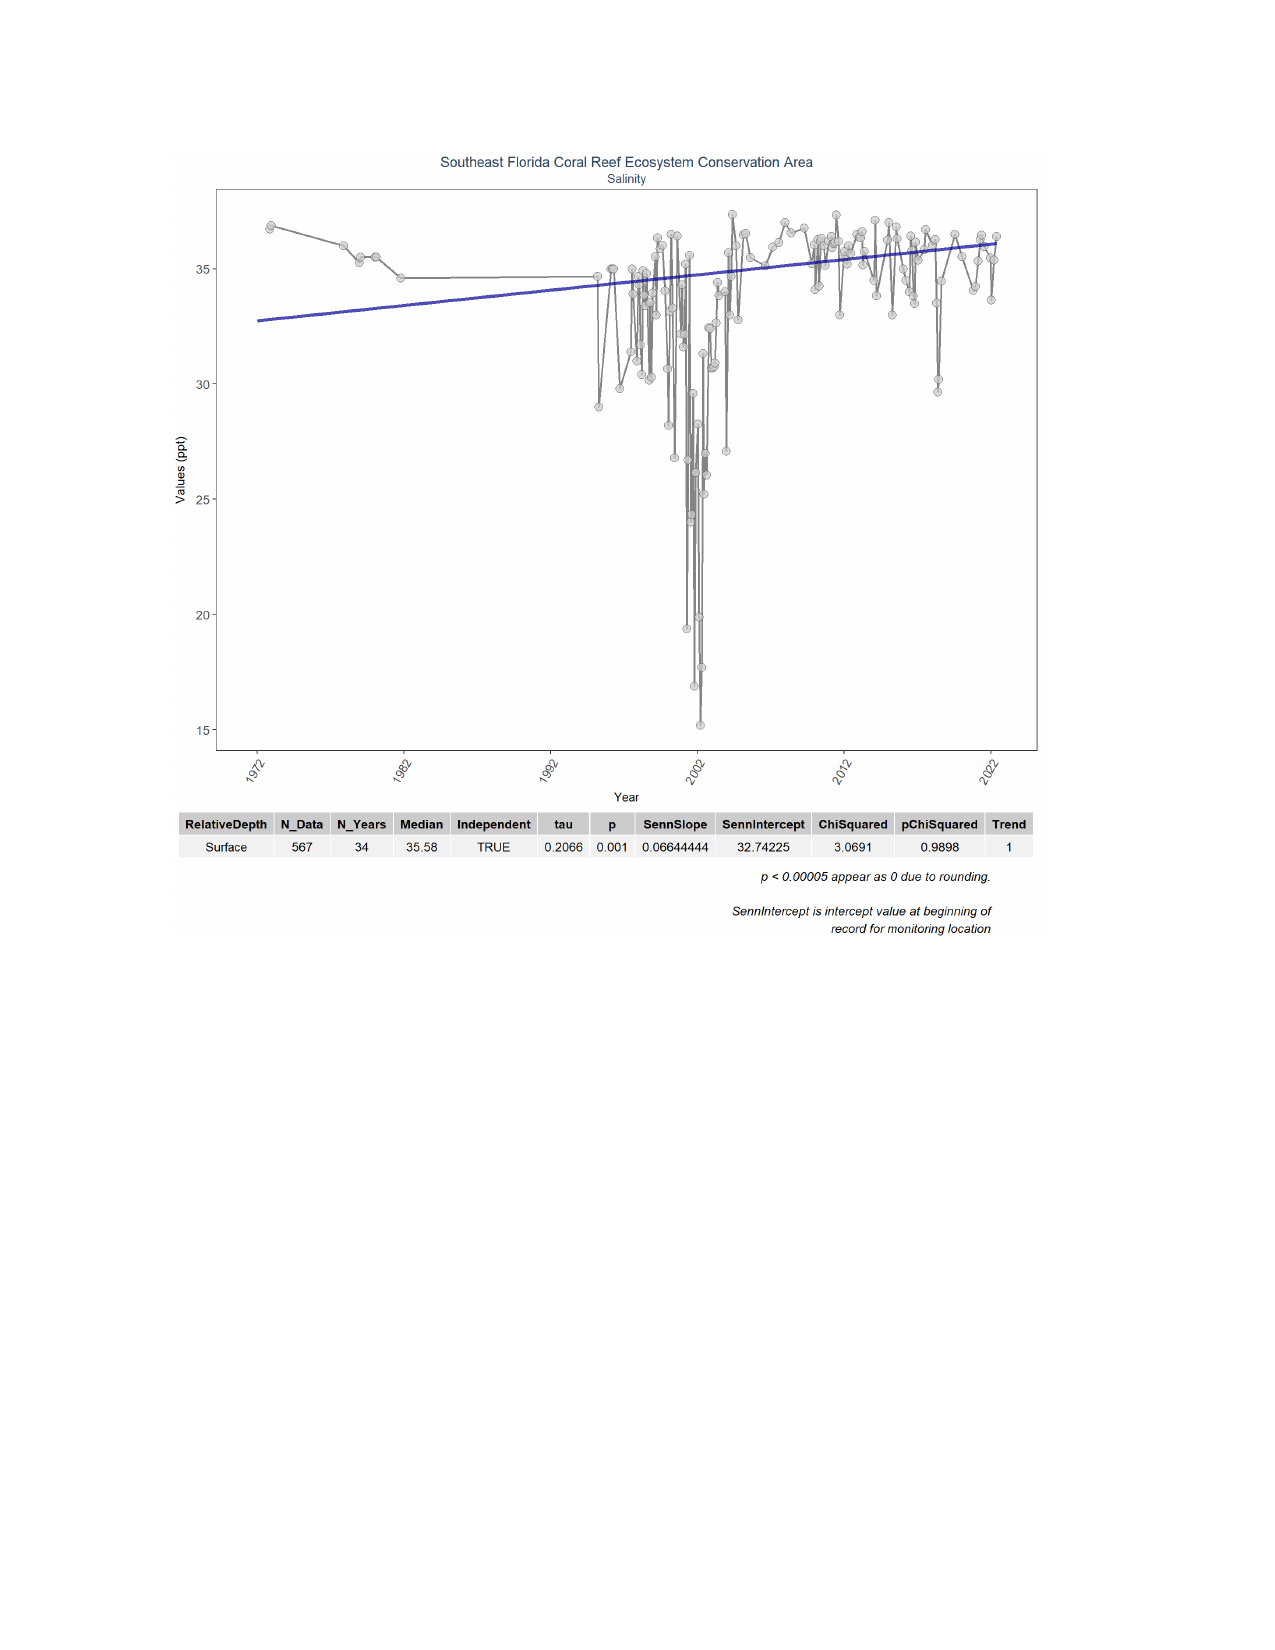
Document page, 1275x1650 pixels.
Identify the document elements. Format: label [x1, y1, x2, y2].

picture [168, 150, 1044, 938]
